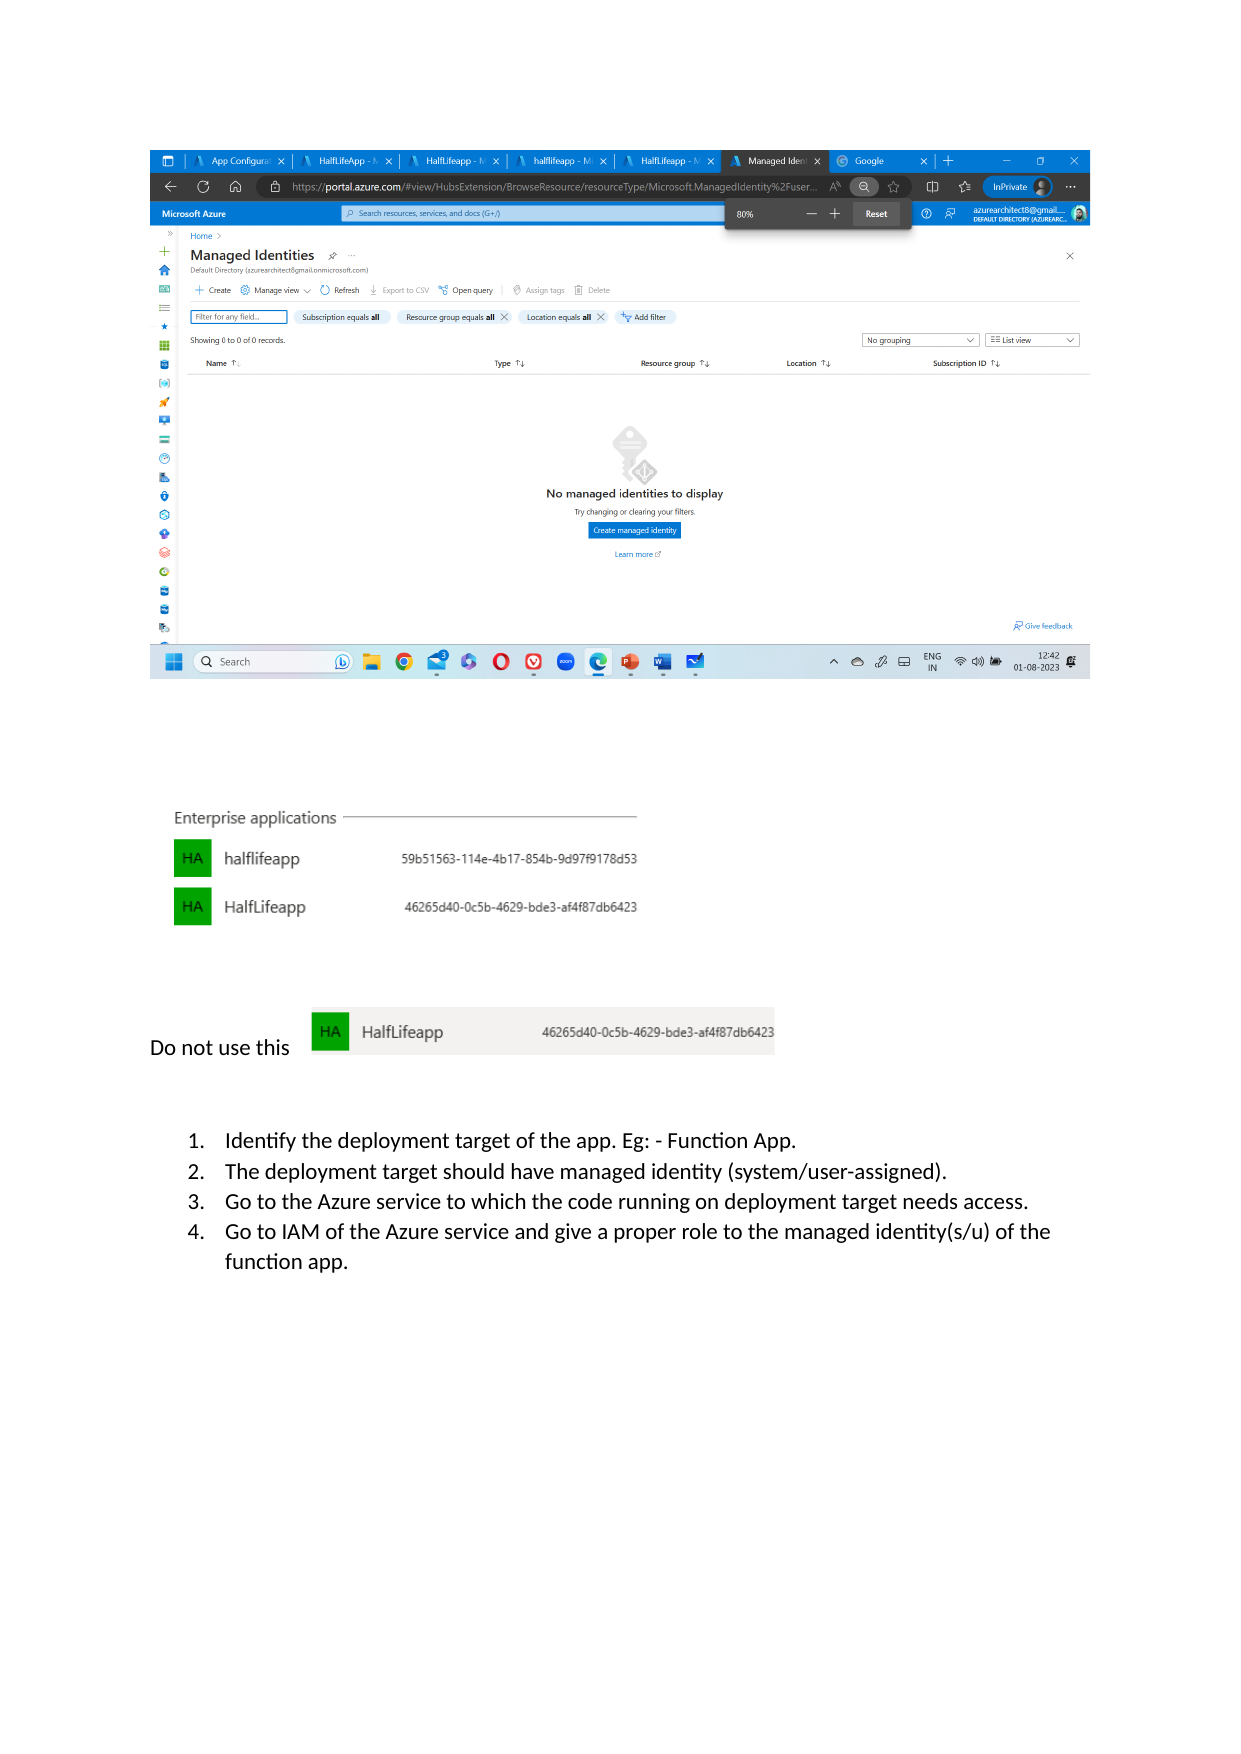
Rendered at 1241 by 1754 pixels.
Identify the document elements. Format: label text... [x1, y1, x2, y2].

list Go to IAM of the Azure service and give a proper role to the managed identity(s/u) of the function app. [187, 1217, 1090, 1275]
picture [295, 1006, 785, 1056]
picture [150, 791, 652, 941]
list Go to the Azure service to which the code running on deployment target needs access. [187, 1187, 1090, 1215]
list The deployment target should have managed identity (system/user-assigned). [187, 1157, 1090, 1185]
picture [150, 150, 1091, 679]
list Identify the deployment target of the app. Eg: - Function App. [187, 1127, 1090, 1154]
